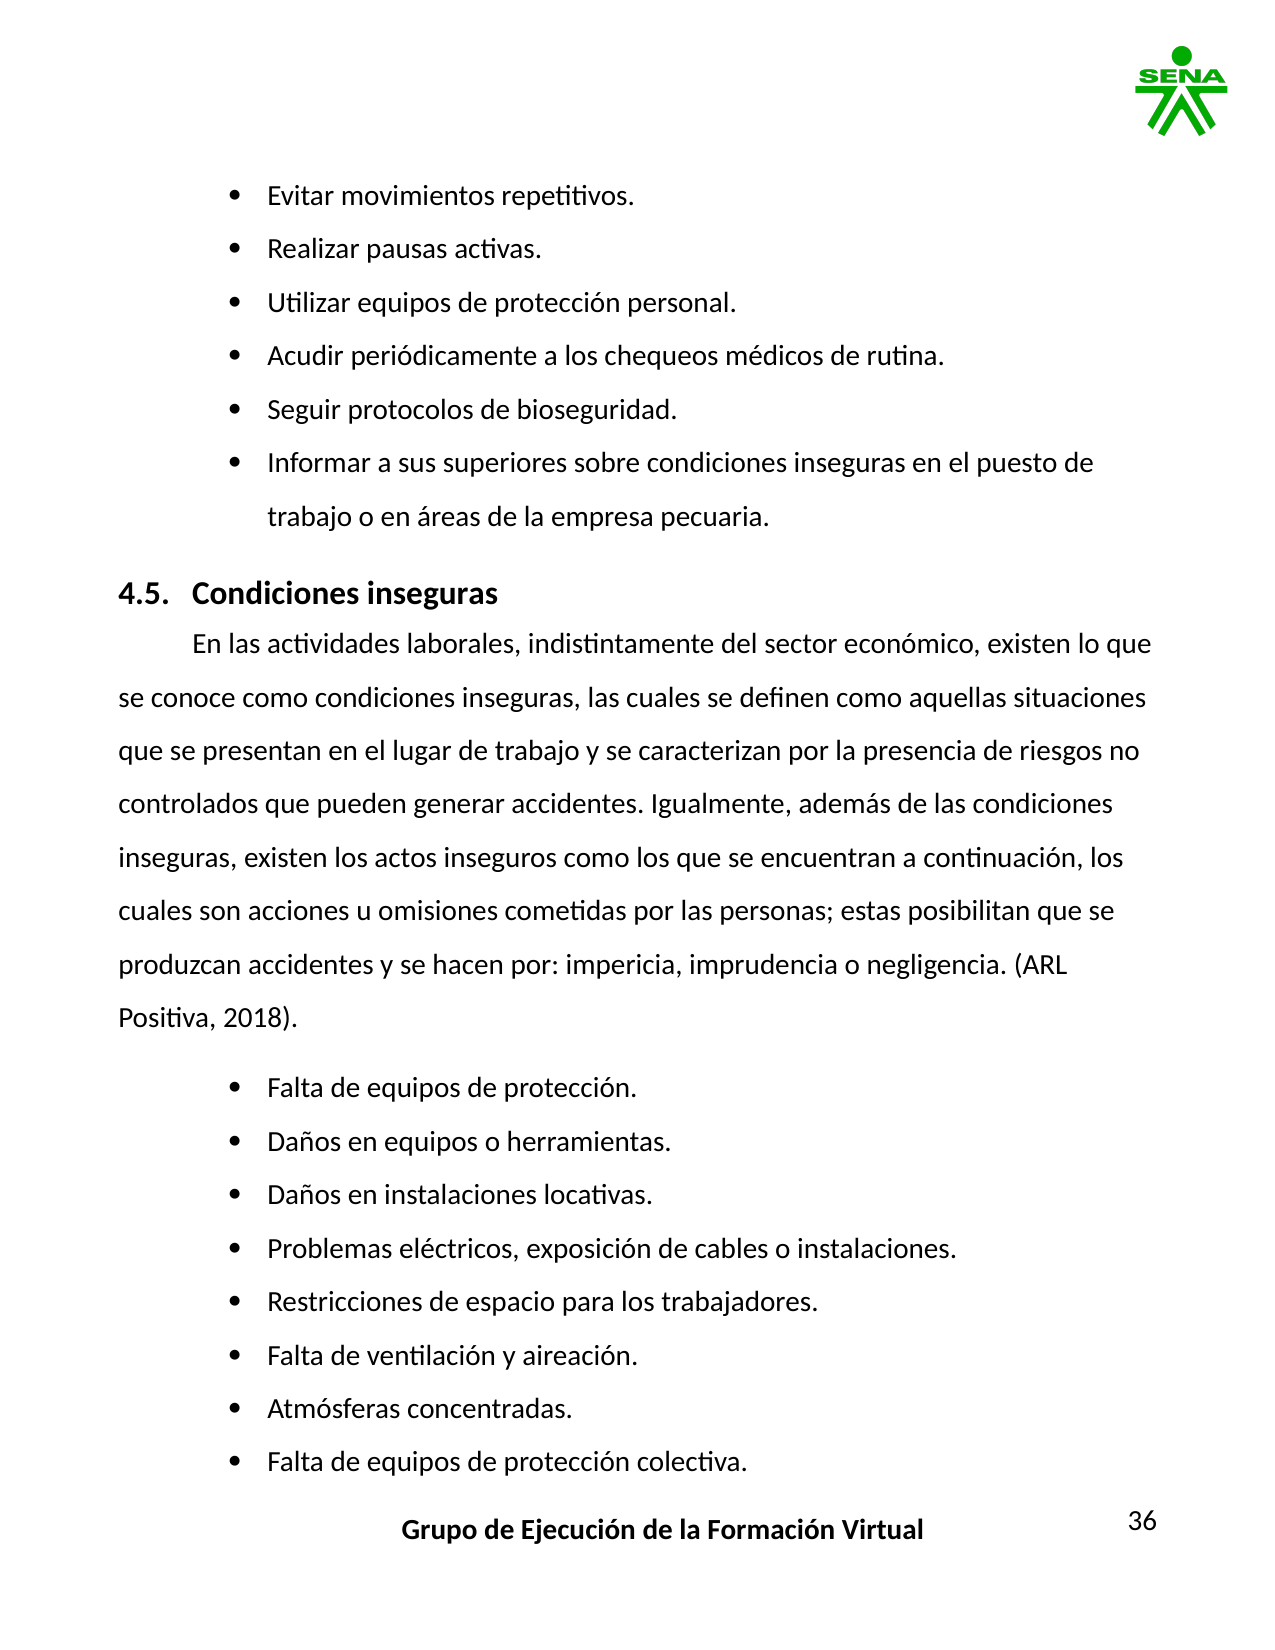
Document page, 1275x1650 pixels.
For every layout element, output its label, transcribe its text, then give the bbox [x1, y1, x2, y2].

list Problemas eléctricos, exposición de cables o instalaciones. [229, 1230, 1157, 1265]
picture [1135, 46, 1228, 136]
list Falta de ventilación y aireación. [229, 1337, 1157, 1372]
list Atmósferas concentradas. [229, 1390, 1157, 1426]
list Acudir periódicamente a los chequeos médicos de rutina. [229, 337, 1157, 373]
list Evitar movimientos repetitivos. [229, 177, 1157, 213]
list Informar a sus superiores sobre condiciones inseguras en el puesto de trabajo o en áreas de la empresa pecuaria. [229, 444, 1157, 533]
list Daños en equipos o herramientas. [229, 1123, 1157, 1158]
list Seguir protocolos de bioseguridad. [229, 391, 1157, 427]
list Restricciones de espacio para los trabajadores. [229, 1283, 1157, 1319]
list Falta de equipos de protección. [229, 1069, 1157, 1105]
subtitle Condiciones inseguras [118, 572, 1157, 613]
list Utilizar equipos de protección personal. [229, 284, 1157, 320]
text En las actividades laborales, indistintamente del sector económico, existen lo que se conoce como condiciones inseguras, las cuales se definen como aquellas situaciones que se presentan en el lugar de trabajo y se caracterizan por la presencia de riesgos no controlados que pueden generar accidentes. Igualmente, además de las condiciones inseguras, existen los actos inseguros como los que se encuentran a continuación, los cuales son acciones u omisiones cometidas por las personas; estas posibilitan que se produzcan accidentes y se hacen por: impericia, imprudencia o negligencia. (ARL Positiva, 2018). [118, 625, 1157, 1035]
list Daños en instalaciones locativas. [229, 1176, 1157, 1212]
list Falta de equipos de protección colectiva. [229, 1443, 1157, 1479]
list Realizar pausas activas. [229, 231, 1157, 266]
